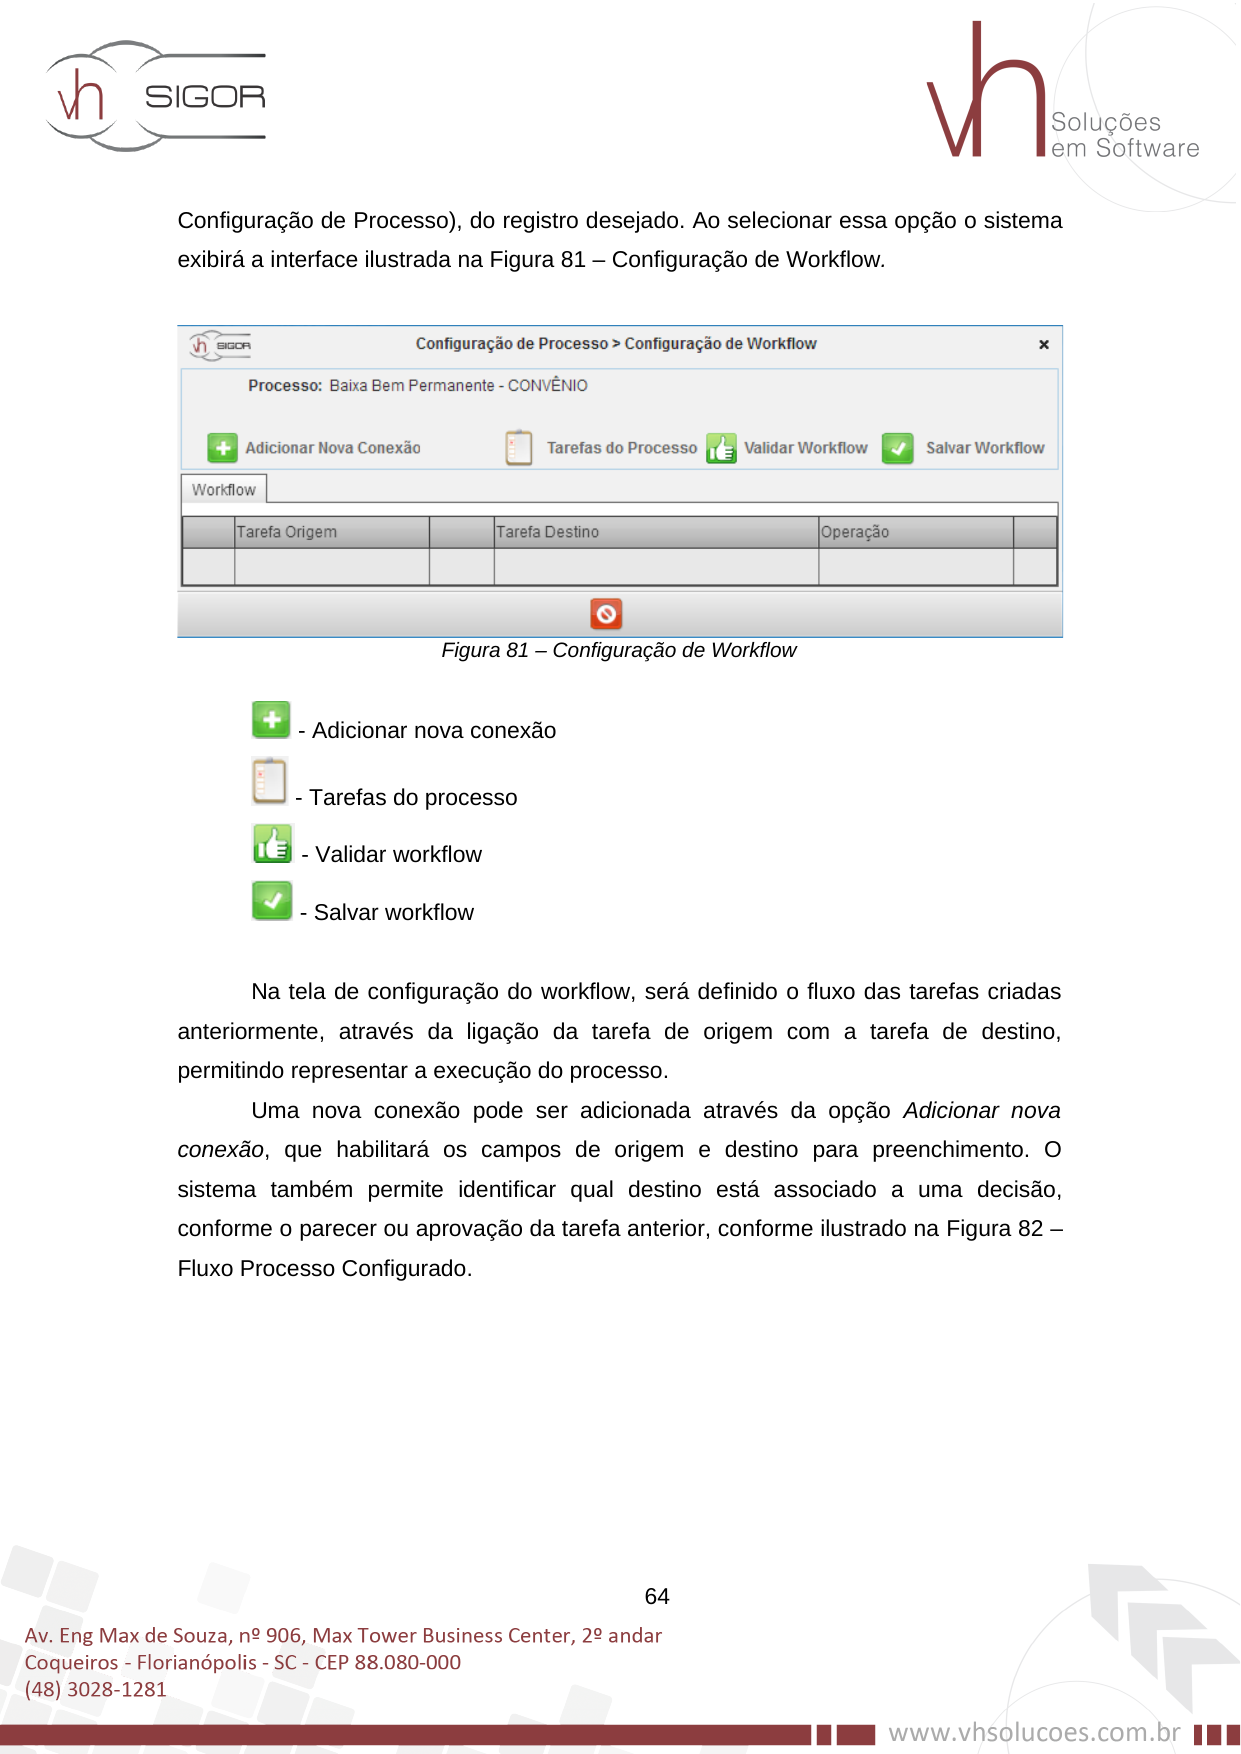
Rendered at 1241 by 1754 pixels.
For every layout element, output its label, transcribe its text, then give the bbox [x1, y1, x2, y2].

text - Salvar workflow [177, 880, 1063, 926]
picture [251, 823, 295, 863]
text - Tarefas do processo [177, 757, 1063, 810]
picture [45, 40, 266, 152]
text Figura 81 – Configuração de Workflow [177, 638, 1063, 662]
picture [0, 1545, 1241, 1754]
picture [251, 701, 292, 739]
text - Validar workflow [177, 823, 1063, 867]
picture [251, 880, 294, 921]
picture [177, 325, 1064, 638]
picture [926, 3, 1236, 212]
text Na tela de configuração do workflow, será definido o fluxo das tarefas criadas anteriormente, através da ligação da tarefa de origem com a tarefa de destino, permitindo representar a execução do processo. [177, 978, 1063, 1084]
text Uma nova conexão pode ser adicionada através da opção Adicionar nova conexão, que habilitará os campos de origem e destino para preenchimento. O sistema também permite identificar qual destino está associado a uma decisão, conforme o parecer ou aprovação da tarefa anterior, conforme ilustrado na Figura 82 – Fluxo Processo Configurado. [177, 1097, 1063, 1281]
text - Adicionar nova conexão [177, 701, 1063, 743]
picture [251, 756, 289, 806]
